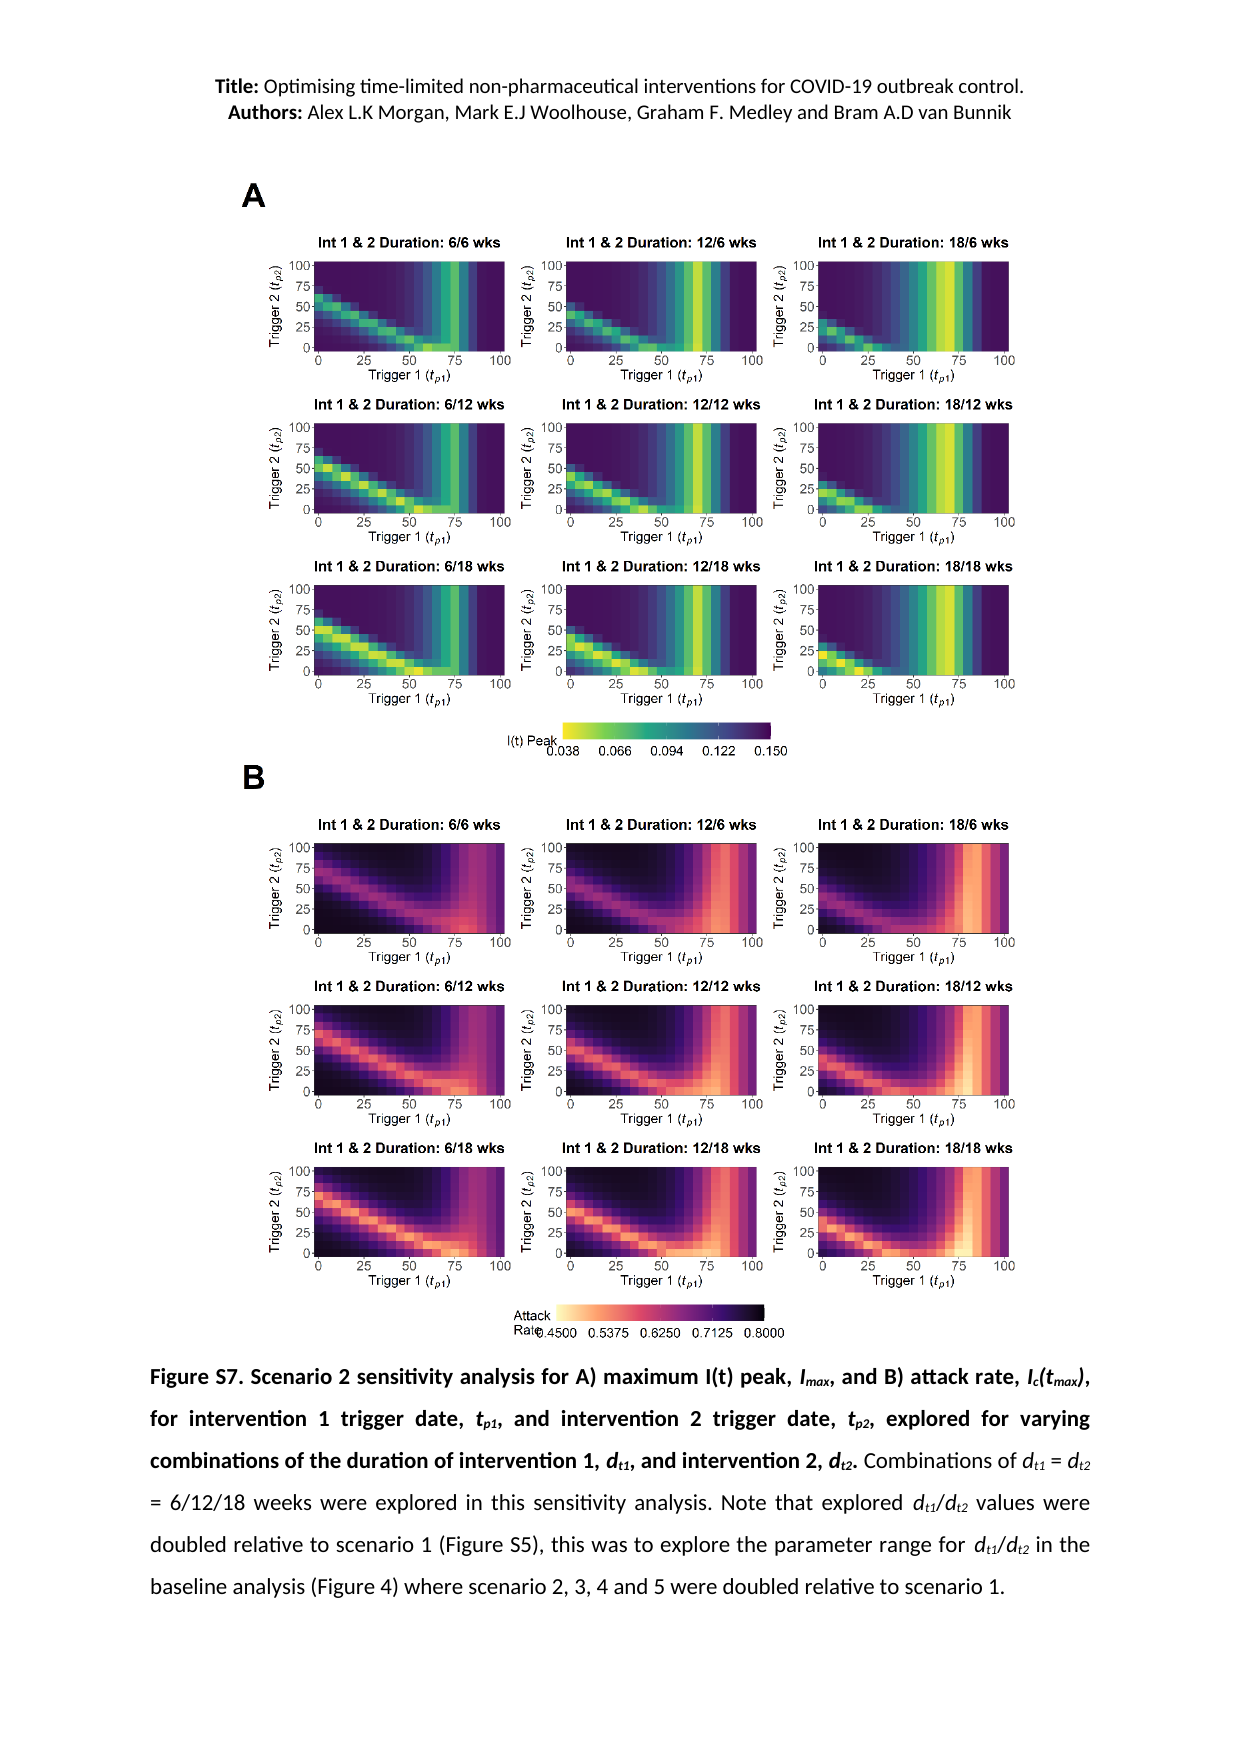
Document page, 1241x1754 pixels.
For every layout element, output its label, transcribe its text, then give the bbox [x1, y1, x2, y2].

text Figure S7. Scenario 2 sensitivity analysis for A) maximum I(t) peak, Imax, and B) attack rate, Ic(tmax), for intervention 1 trigger date, tp1, and intervention 2 trigger date, tp2, explored for varying combinations of the duration of intervention 1, dt1, and intervention 2, dt2. Combinations of dt1 = dt2 = 6/12/18 weeks were explored in this sensitivity analysis. Note that explored dt1/dt2 values were doubled relative to scenario 1 (Figure S5), this was to explore the parameter range for dt1/dt2 in the baseline analysis (Figure 4) where scenario 2, 3, 4 and 5 were doubled relative to scenario 1. [150, 1362, 1090, 1600]
picture [223, 180, 1017, 1344]
